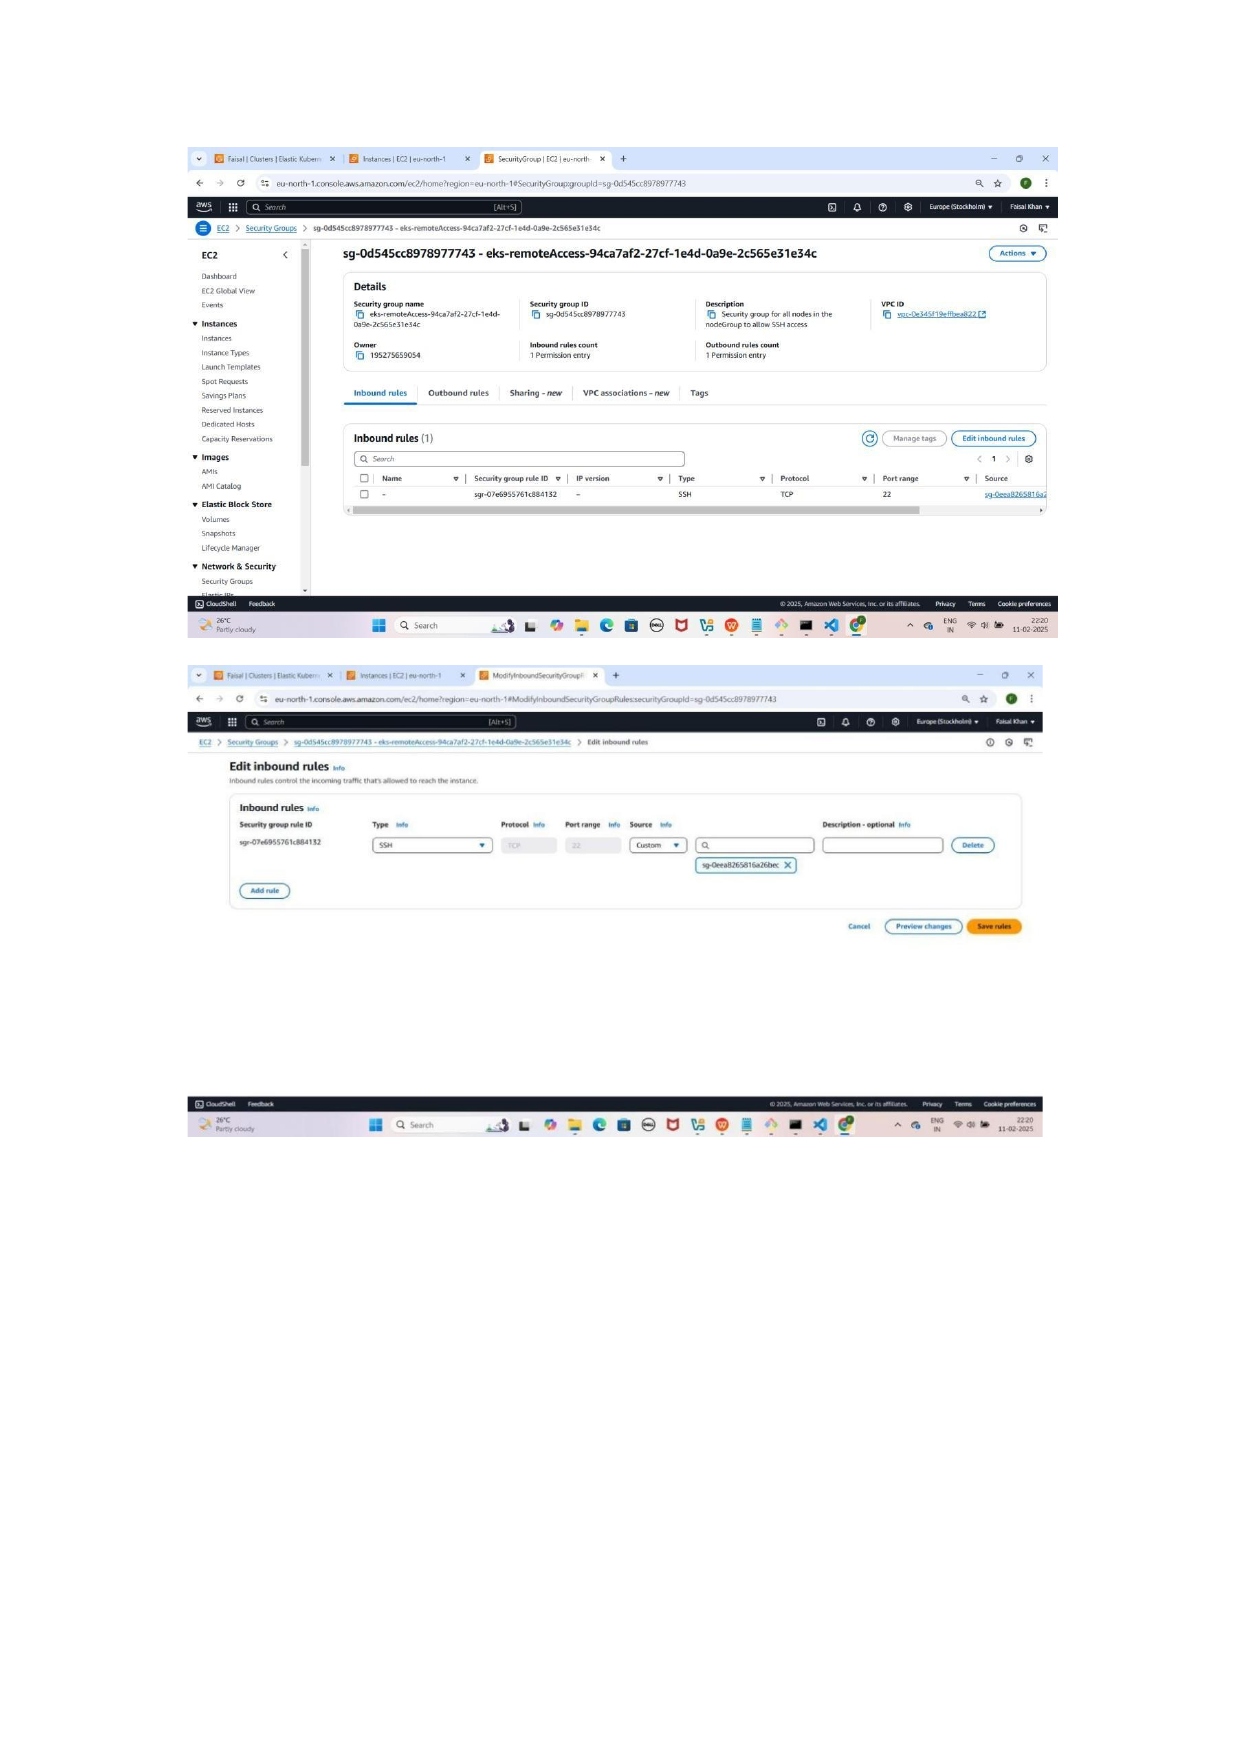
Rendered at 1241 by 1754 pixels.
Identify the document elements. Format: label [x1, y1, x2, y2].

picture [187, 665, 1043, 1137]
picture [187, 147, 1058, 638]
